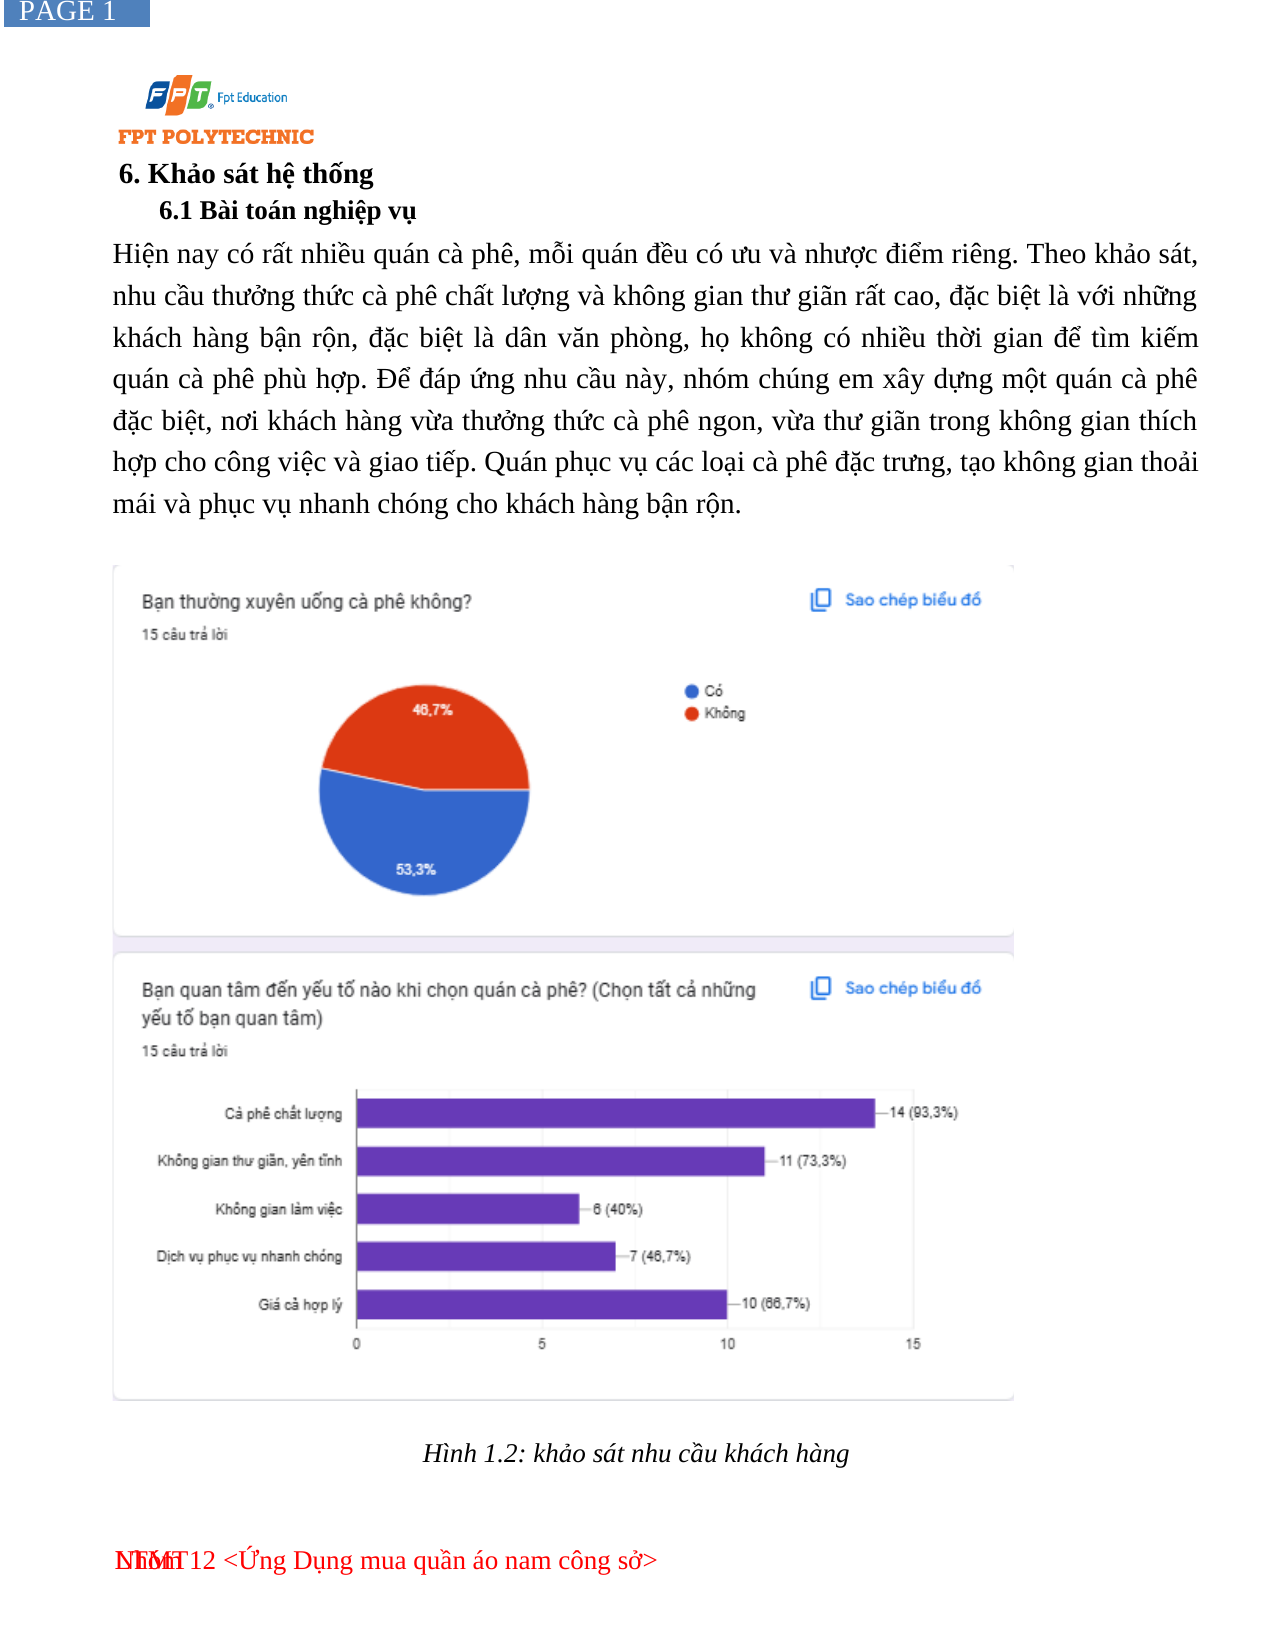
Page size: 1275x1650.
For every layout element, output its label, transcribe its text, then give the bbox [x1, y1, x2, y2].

text Hiện nay có rất nhiều quán cà phê, mỗi quán đều có ưu và nhược điểm riêng. Theo khảo sát, nhu cầu thưởng thức cà phê chất lượng và không gian thư giãn rất cao, đặc biệt là với những khách hàng bận rộn, đặc biệt là dân văn phòng, họ không có nhiều thời gian để tìm kiếm quán cà phê phù hợp. Để đáp ứng nhu cầu này, nhóm chúng em xây dựng một quán cà phê đặc biệt, nơi khách hàng vừa thưởng thức cà phê ngon, vừa thư giãn trong không gian thích hợp cho công việc và giao tiếp. Quán phục vụ các loại cà phê đặc trưng, tạo không gian thoải mái và phục vụ nhanh chóng cho khách hàng bận rộn. [112, 237, 1200, 519]
list Bài toán nghiệp vụ [159, 194, 1200, 225]
text Hình 1.2: khảo sát nhu cầu khách hàng [179, 1437, 1096, 1468]
picture [118, 75, 314, 142]
subtitle Khảo sát hệ thống [118, 142, 1200, 190]
picture [112, 565, 1014, 1401]
